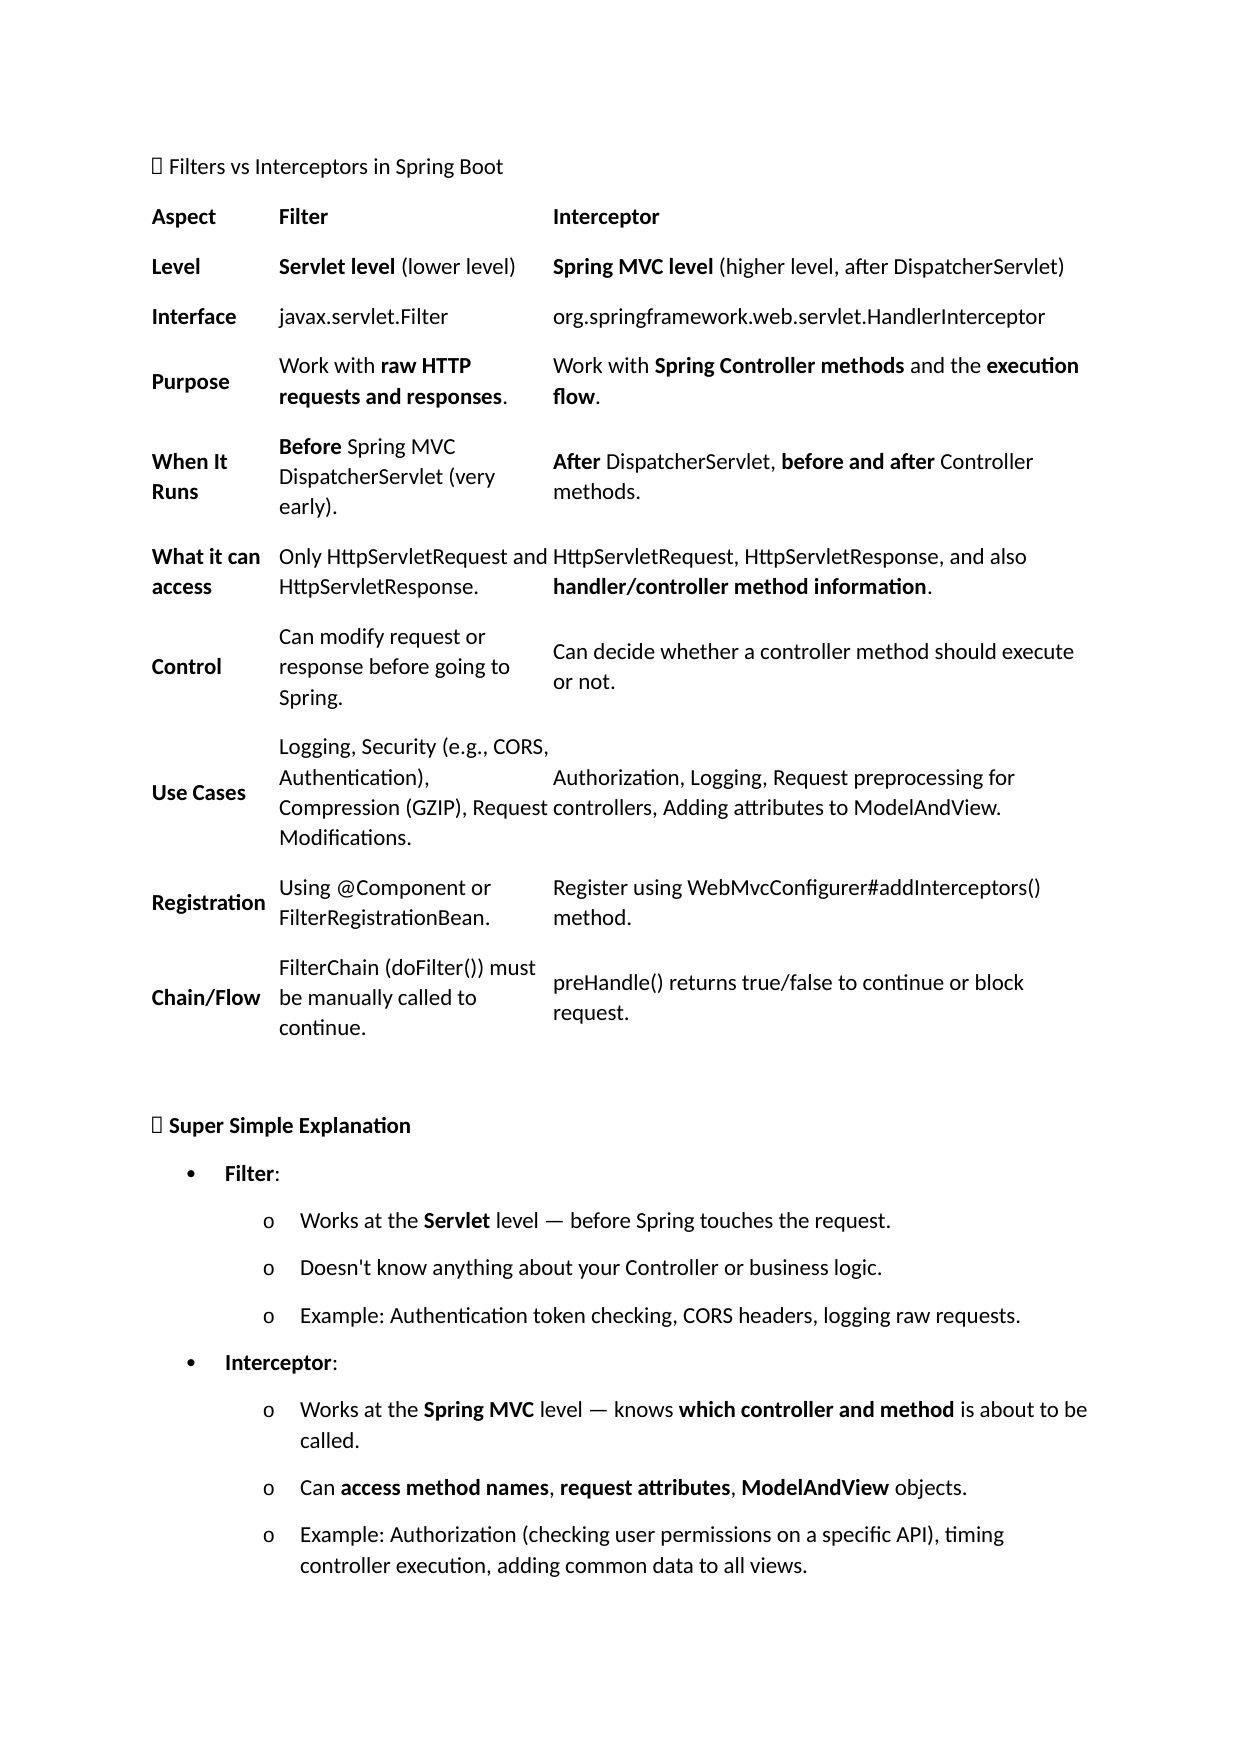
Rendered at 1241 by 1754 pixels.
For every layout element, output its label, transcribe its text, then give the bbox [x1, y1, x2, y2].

table_header Filter [278, 200, 551, 250]
list Interceptor: [187, 1348, 1090, 1376]
table_cell FilterChain (doFilter()) must be manually called to continue. [278, 952, 551, 1062]
table_cell Can modify request or response before going to Spring. [278, 621, 551, 731]
table_cell Servlet level (lower level) [278, 250, 551, 300]
table_cell Level [150, 250, 277, 300]
table_cell org.springframework.web.servlet.HandlerInterceptor [551, 300, 1090, 350]
list Works at the Spring MVC level — knows which controller and method is about to be called. [262, 1395, 1090, 1454]
table_cell Using @Component or FilterRegistrationBean. [278, 871, 551, 952]
table_cell Control [150, 621, 277, 731]
list Example: Authentication token checking, CORS headers, logging raw requests. [262, 1301, 1090, 1329]
table_cell Interface [150, 300, 277, 350]
list Filter: [187, 1159, 1090, 1187]
table_cell Spring MVC level (higher level, after DispatcherServlet) [551, 250, 1090, 300]
table_cell Registration [150, 871, 277, 952]
table_header Aspect [150, 200, 277, 250]
text 🚀 Filters vs Interceptors in Spring Boot [150, 150, 1090, 181]
table_cell Work with raw HTTP requests and responses. [278, 350, 551, 430]
table_cell Can decide whether a controller method should execute or not. [551, 621, 1090, 731]
table_cell Work with Spring Controller methods and the execution flow. [551, 350, 1090, 430]
table_cell What it can access [150, 541, 277, 621]
table_cell Purpose [150, 350, 277, 430]
table_cell Authorization, Logging, Request preprocessing for controllers, Adding attributes to ModelAndView. [551, 731, 1090, 871]
table_cell Logging, Security (e.g., CORS, Authentication), Compression (GZIP), Request Modifications. [278, 731, 551, 871]
list Can access method names, request attributes, ModelAndView objects. [262, 1473, 1090, 1501]
table_cell After DispatcherServlet, before and after Controller methods. [551, 430, 1090, 541]
list Doesn't know anything about your Controller or business logic. [262, 1253, 1090, 1282]
table_cell HttpServletRequest, HttpServletResponse, and also handler/controller method information. [551, 541, 1090, 621]
list Example: Authorization (checking user permissions on a specific API), timing controller execution, adding common data to all views. [262, 1520, 1090, 1579]
table_cell preHandle() returns true/false to continue or block request. [551, 952, 1090, 1062]
list Works at the Servlet level — before Spring touches the request. [262, 1206, 1090, 1234]
text 🔥 Super Simple Explanation [150, 1109, 1090, 1140]
table_cell When It Runs [150, 430, 277, 541]
table_cell Use Cases [150, 731, 277, 871]
table_cell Chain/Flow [150, 952, 277, 1062]
table_cell Only HttpServletRequest and HttpServletResponse. [278, 541, 551, 621]
table_cell javax.servlet.Filter [278, 300, 551, 350]
table_header Interceptor [551, 200, 1090, 250]
table_cell Register using WebMvcConfigurer#addInterceptors() method. [551, 871, 1090, 952]
table_cell Before Spring MVC DispatcherServlet (very early). [278, 430, 551, 541]
